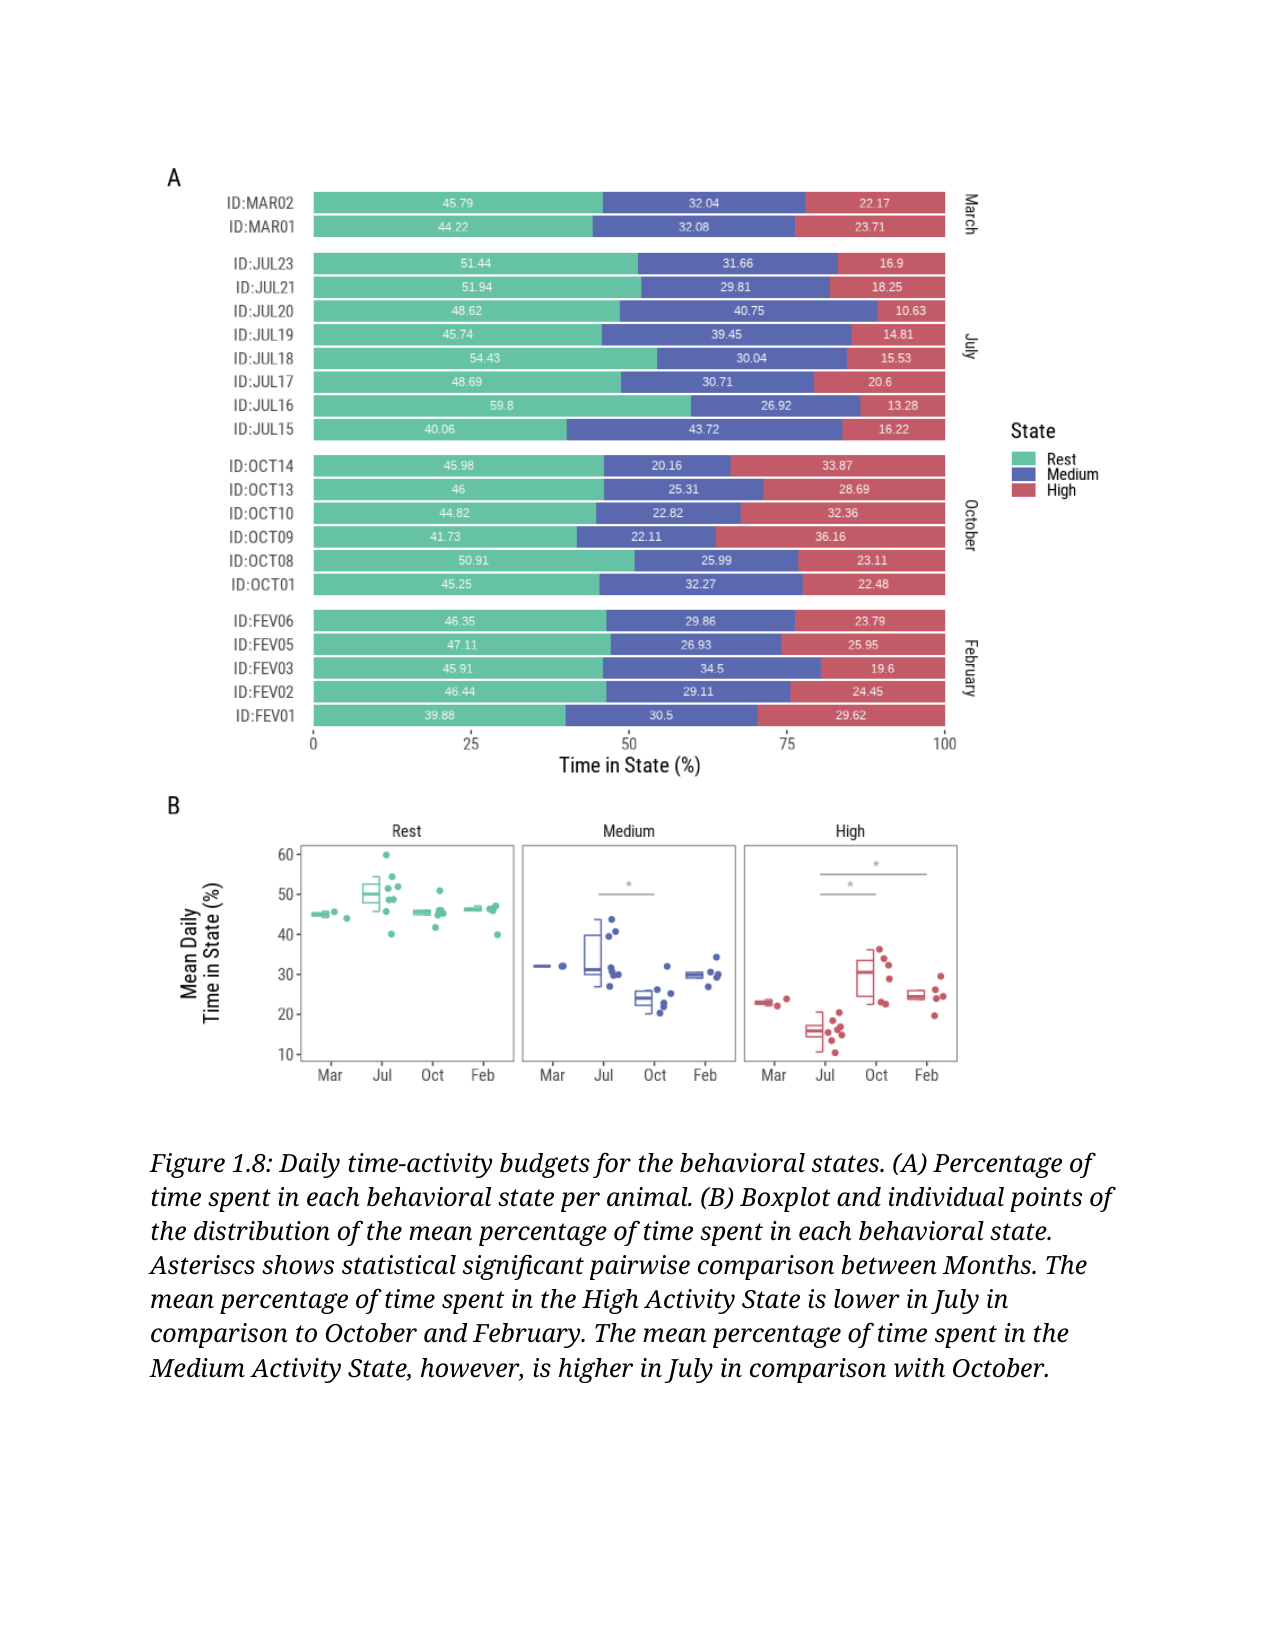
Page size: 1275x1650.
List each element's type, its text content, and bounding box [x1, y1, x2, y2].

text Figure 1.8: Daily time-activity budgets for the behavioral states. (A) Percentage of time spent in each behavioral state per animal. (B) Boxplot and individual points of the distribution of the mean percentage of time spent in each behavioral state. Asteriscs shows statistical significant pairwise comparison between Months. The mean percentage of time spent in the High Activity State is lower in July in comparison to October and February. The mean percentage of time spent in the Medium Activity State, however, is higher in July in comparison with October. [150, 1146, 1125, 1384]
picture [150, 150, 1125, 1125]
